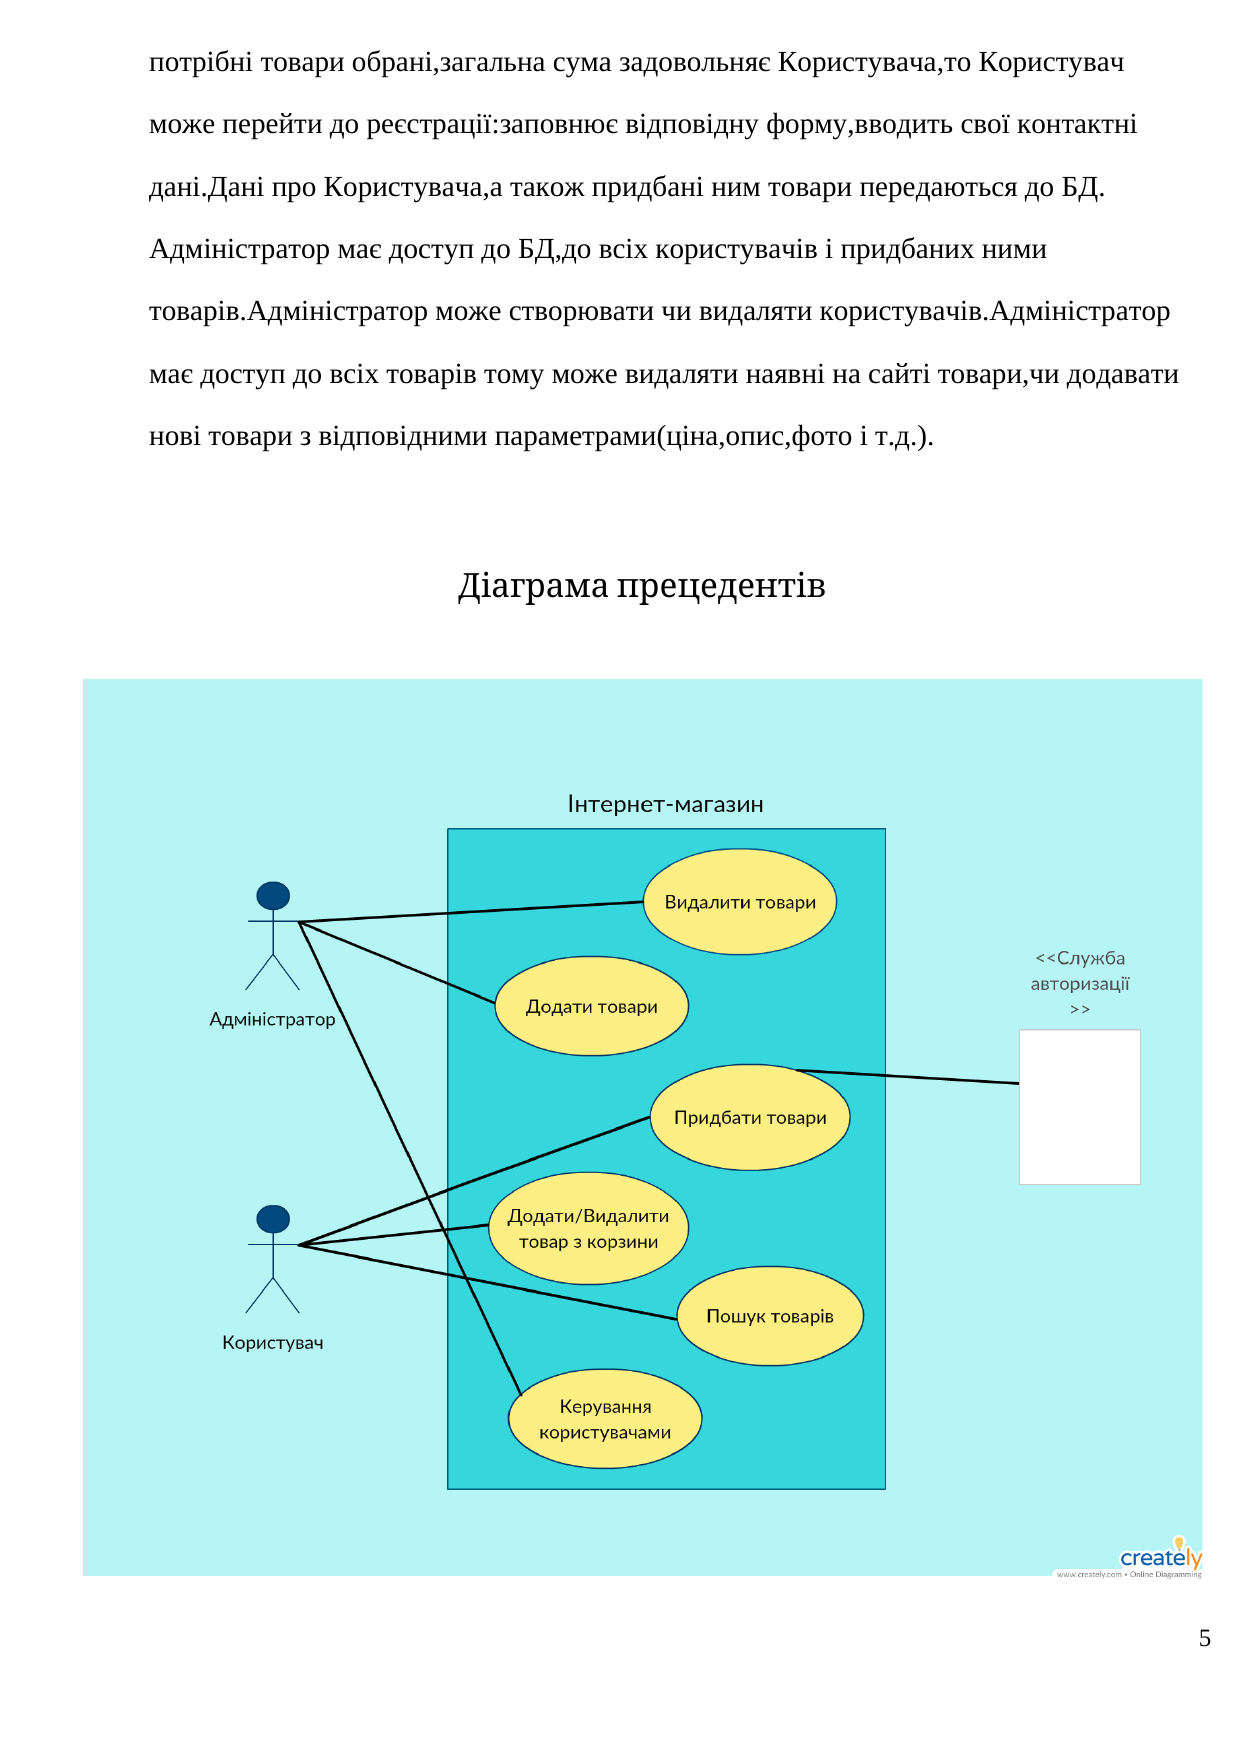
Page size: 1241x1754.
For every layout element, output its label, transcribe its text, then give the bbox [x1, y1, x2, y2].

picture [73, 669, 1211, 1585]
subtitle Діаграма прецедентів [74, 568, 1211, 606]
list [149, 44, 1187, 202]
list Адміністратор має доступ до БД,до всіх користувачів і придбаних ними товарів.Адміністратор може створювати чи видаляти користувачів.Адміністратор має доступ до всіх товарів тому може видаляти наявні на сайті товари,чи додавати нові товари з відповідними параметрами(ціна,опис,фото і т.д.). [149, 231, 1187, 452]
